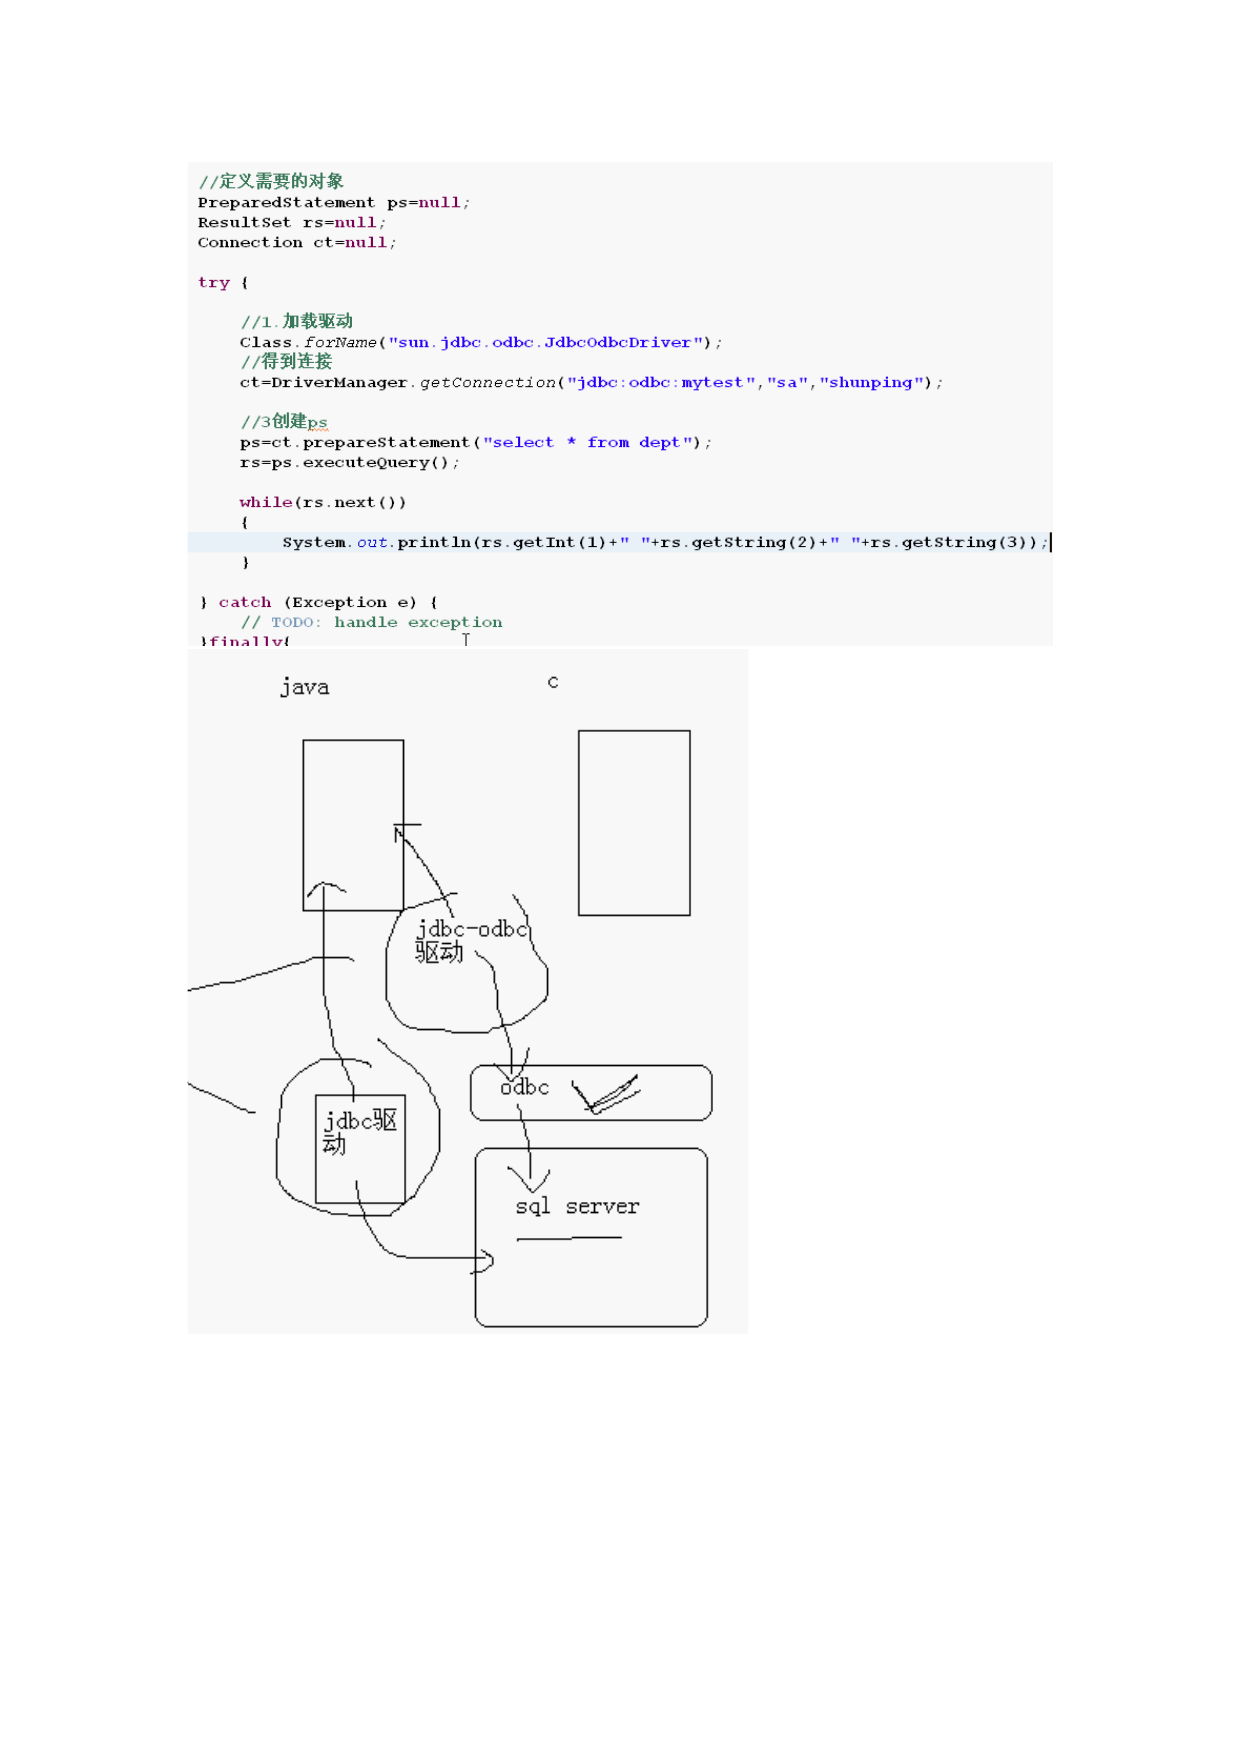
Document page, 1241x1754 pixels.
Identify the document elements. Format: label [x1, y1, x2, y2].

picture [187, 162, 1053, 646]
picture [187, 649, 749, 1334]
